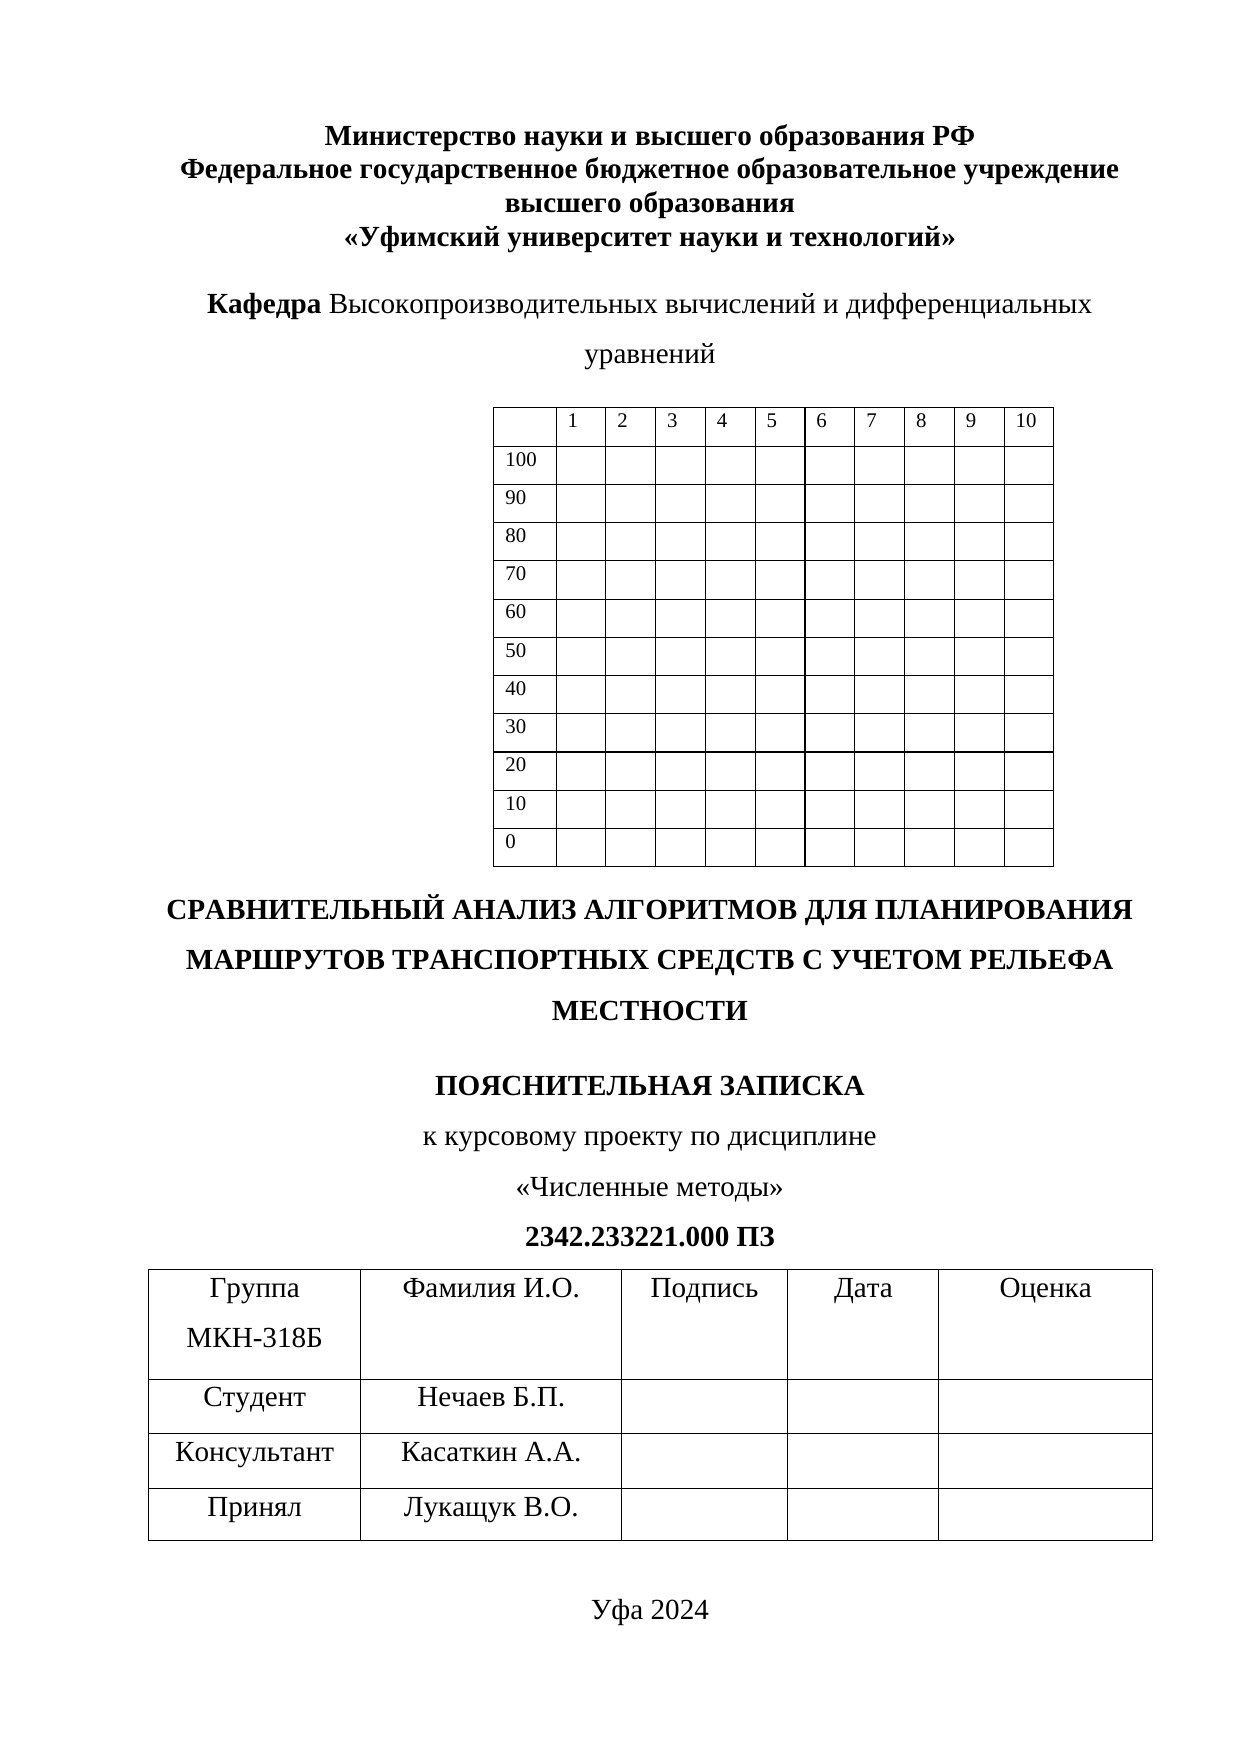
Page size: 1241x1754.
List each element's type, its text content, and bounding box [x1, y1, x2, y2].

table_cell [557, 561, 605, 598]
table_cell [806, 561, 854, 598]
table_cell [1005, 600, 1053, 637]
table_cell [756, 753, 804, 789]
table_cell [706, 829, 755, 866]
table_cell [1005, 829, 1053, 866]
table_cell [855, 600, 904, 637]
table_cell [905, 485, 954, 522]
table_cell [656, 829, 705, 866]
table_cell [806, 829, 854, 866]
table_cell [855, 753, 904, 789]
table_cell [939, 1489, 1152, 1540]
table_cell [706, 485, 755, 522]
table_cell [788, 1380, 938, 1433]
table_cell Лукащук В.О. [361, 1489, 621, 1540]
table_cell [806, 753, 854, 789]
table_cell [622, 1489, 787, 1540]
table_cell [557, 829, 605, 866]
table_cell [855, 791, 904, 828]
table_cell [656, 523, 705, 560]
table_cell [557, 753, 605, 789]
table_cell [806, 791, 854, 828]
table_cell [656, 600, 705, 637]
table_cell [706, 753, 755, 789]
table_cell [1005, 638, 1053, 675]
table_cell [955, 676, 1004, 713]
table_cell [557, 485, 605, 522]
table_cell [606, 561, 655, 598]
table_cell [706, 638, 755, 675]
table_cell [955, 447, 1004, 484]
table_cell [557, 447, 605, 484]
table_cell 80 [494, 523, 556, 560]
table_cell [855, 561, 904, 598]
text СРАВНИТЕЛЬНЫЙ АНАЛИЗ АЛГОРИТМОВ ДЛЯ ПЛАНИРОВАНИЯ МАРШРУТОВ ТРАНСПОРТНЫХ СРЕДСТВ С УЧЕТОМ РЕЛЬЕФА МЕСТНОСТИ [148, 892, 1152, 1026]
table_cell [855, 638, 904, 675]
text «Численные методы» [148, 1169, 1152, 1202]
table_cell [656, 561, 705, 598]
table_cell [656, 485, 705, 522]
table_cell [606, 485, 655, 522]
table_cell [557, 791, 605, 828]
table_cell [939, 1434, 1152, 1488]
table_cell [606, 791, 655, 828]
table_cell [756, 447, 804, 484]
table_cell [557, 638, 605, 675]
table_cell [656, 447, 705, 484]
table_cell [557, 600, 605, 637]
table_cell [905, 753, 954, 789]
text Уфа 2024 [148, 1592, 1152, 1625]
table_cell [788, 1434, 938, 1488]
table_cell [706, 447, 755, 484]
text Кафедра Высокопроизводительных вычислений и дифференциальных уравнений [148, 286, 1152, 370]
table_cell [756, 485, 804, 522]
table_cell [855, 523, 904, 560]
table_cell [656, 714, 705, 751]
table_cell [806, 714, 854, 751]
table_cell 40 [494, 676, 556, 713]
table_cell [855, 676, 904, 713]
table_cell [756, 523, 804, 560]
table_cell [1005, 447, 1053, 484]
table_header Дата [788, 1270, 938, 1378]
table_cell 30 [494, 714, 556, 751]
table_header Фамилия И.О. [361, 1270, 621, 1378]
table_cell [756, 714, 804, 751]
table_cell [939, 1380, 1152, 1433]
table_cell [955, 791, 1004, 828]
table_cell [756, 676, 804, 713]
table_cell [706, 561, 755, 598]
table_cell [955, 523, 1004, 560]
table_cell 100 [494, 447, 556, 484]
table_cell [905, 638, 954, 675]
table_cell [756, 829, 804, 866]
table_cell [1005, 753, 1053, 789]
table_cell [622, 1380, 787, 1433]
table_cell [905, 676, 954, 713]
table_header Оценка [939, 1270, 1152, 1378]
table_cell [1005, 714, 1053, 751]
table_cell Студент [149, 1380, 360, 1433]
table_header 1 [557, 408, 605, 446]
table_header [494, 408, 556, 446]
table_header 4 [706, 408, 755, 446]
table_cell 10 [494, 791, 556, 828]
table_cell Консультант [149, 1434, 360, 1488]
table_cell [756, 561, 804, 598]
table_cell [1005, 485, 1053, 522]
table_cell [706, 714, 755, 751]
table_header 6 [806, 408, 854, 446]
table_cell [855, 447, 904, 484]
table_cell [1005, 561, 1053, 598]
table_cell [855, 714, 904, 751]
table_cell [656, 753, 705, 789]
table_cell Касаткин А.А. [361, 1434, 621, 1488]
table_header 10 [1005, 408, 1053, 446]
table_cell [756, 791, 804, 828]
table_header 7 [855, 408, 904, 446]
table_cell [656, 791, 705, 828]
table_cell [606, 676, 655, 713]
table_cell [606, 714, 655, 751]
table_cell 20 [494, 753, 556, 789]
table_cell [1005, 791, 1053, 828]
table_cell [788, 1489, 938, 1540]
table_cell [905, 829, 954, 866]
table_cell [855, 485, 904, 522]
table_cell 0 [494, 829, 556, 866]
text к курсовому проекту по дисциплине [148, 1118, 1152, 1152]
table_cell [955, 753, 1004, 789]
table_cell [806, 447, 854, 484]
table_cell [756, 638, 804, 675]
table_cell [905, 714, 954, 751]
table_cell [806, 523, 854, 560]
table_cell [706, 523, 755, 560]
table_cell 70 [494, 561, 556, 598]
table_cell [905, 561, 954, 598]
table_cell [557, 523, 605, 560]
table_cell [1005, 523, 1053, 560]
table_cell [557, 676, 605, 713]
table_cell [955, 600, 1004, 637]
table_cell [1005, 676, 1053, 713]
table_cell [606, 447, 655, 484]
text Федеральное государственное бюджетное образовательное учреждение высшего образования [148, 152, 1152, 219]
table_cell [656, 676, 705, 713]
table_cell [706, 600, 755, 637]
text ПОЯСНИТЕЛЬНАЯ ЗАПИСКА [148, 1068, 1152, 1102]
table_cell 90 [494, 485, 556, 522]
table_header Группа МКН-318Б [149, 1270, 360, 1378]
table_cell [955, 561, 1004, 598]
table_header 5 [756, 408, 804, 446]
table_cell [756, 600, 804, 637]
table_cell [955, 714, 1004, 751]
table_cell [606, 829, 655, 866]
table_cell [905, 523, 954, 560]
table_cell [706, 676, 755, 713]
table_header 8 [905, 408, 954, 446]
table_cell [855, 829, 904, 866]
table_cell [806, 600, 854, 637]
text Министерство науки и высшего образования РФ [148, 118, 1152, 152]
table_cell 60 [494, 600, 556, 637]
table_cell [806, 638, 854, 675]
table_header 2 [606, 408, 655, 446]
table_cell [905, 600, 954, 637]
table_cell [656, 638, 705, 675]
table_cell Принял [149, 1489, 360, 1540]
text 2342.233221.000 ПЗ [148, 1219, 1152, 1252]
table_header 9 [955, 408, 1004, 446]
table_cell [622, 1434, 787, 1488]
table_header Подпись [622, 1270, 787, 1378]
table_cell [955, 638, 1004, 675]
table_cell Нечаев Б.П. [361, 1380, 621, 1433]
table_cell [905, 447, 954, 484]
table_header 3 [656, 408, 705, 446]
table_cell [557, 714, 605, 751]
table_cell [606, 523, 655, 560]
table_cell [955, 485, 1004, 522]
table_cell [606, 638, 655, 675]
text «Уфимский университет науки и технологий» [148, 219, 1152, 252]
table_cell [606, 753, 655, 789]
table_cell [905, 791, 954, 828]
table_cell [955, 829, 1004, 866]
table_cell [806, 676, 854, 713]
table_cell [706, 791, 755, 828]
table_cell [806, 485, 854, 522]
table_cell [606, 600, 655, 637]
table_cell 50 [494, 638, 556, 675]
